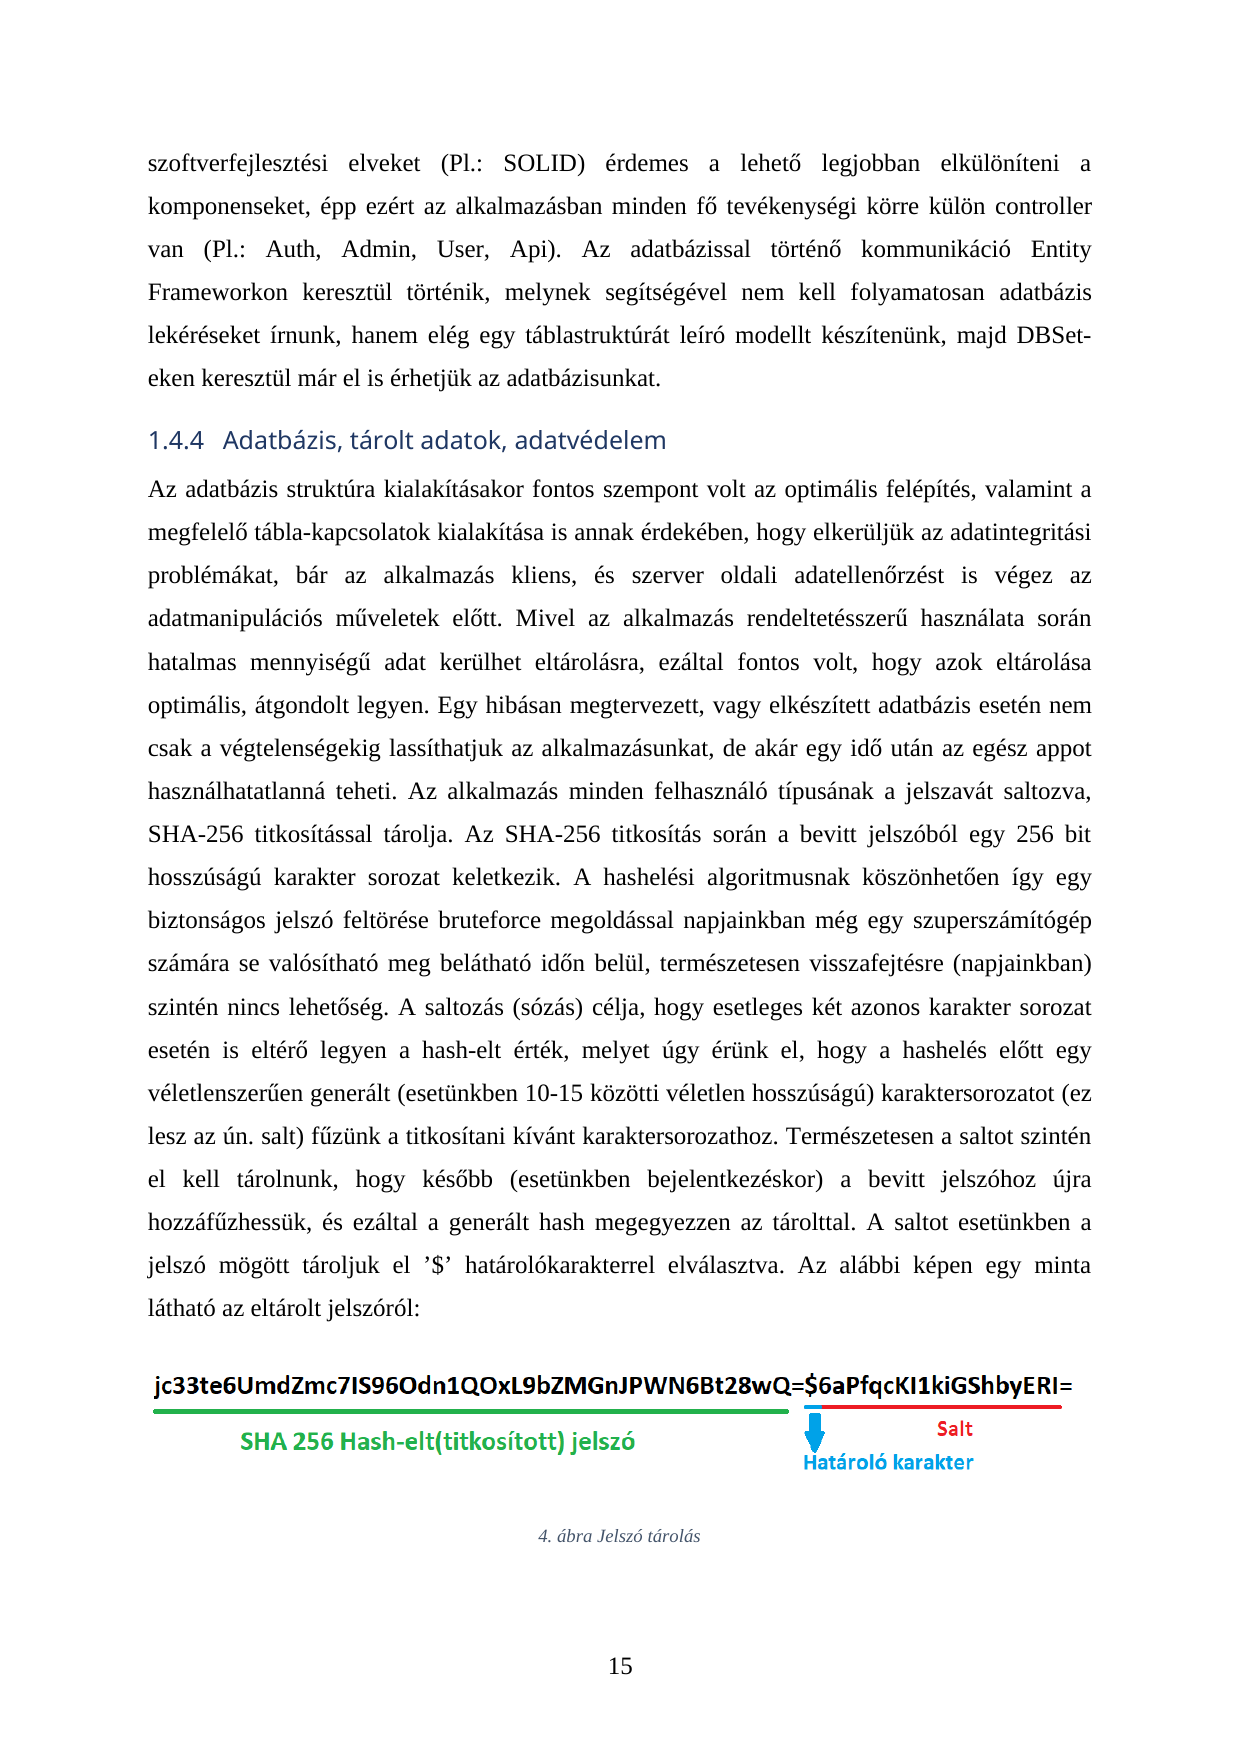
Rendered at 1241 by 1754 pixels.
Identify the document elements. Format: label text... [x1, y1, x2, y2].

text 4. ábra Jelszó tárolás [148, 1525, 1093, 1546]
picture [147, 1353, 1092, 1494]
text Az adatbázis struktúra kialakításakor fontos szempont volt az optimális felépítés, valamint a megfelelő tábla-kapcsolatok kialakítása is annak érdekében, hogy elkerüljük az adatintegritási problémákat, bár az alkalmazás kliens, és szerver oldali adatellenőrzést is végez az adatmanipulációs műveletek előtt. Mivel az alkalmazás rendeltetésszerű használata során hatalmas mennyiségű adat kerülhet eltárolásra, ezáltal fontos volt, hogy azok eltárolása optimális, átgondolt legyen. Egy hibásan megtervezett, vagy elkészített adatbázis esetén nem csak a végtelenségekig lassíthatjuk az alkalmazásunkat, de akár egy idő után az egész appot használhatatlanná teheti. Az alkalmazás minden felhasználó típusának a jelszavát saltozva, SHA-256 titkosítással tárolja. Az SHA-256 titkosítás során a bevitt jelszóból egy 256 bit hosszúságú karakter sorozat keletkezik. A hashelési algoritmusnak köszönhetően így egy biztonságos jelszó feltörése bruteforce megoldással napjainkban még egy szuperszámítógép számára se valósítható meg belátható időn belül, természetesen visszafejtésre (napjainkban) szintén nincs lehetőség. A saltozás (sózás) célja, hogy esetleges két azonos karakter sorozat esetén is eltérő legyen a hash-elt érték, melyet úgy érünk el, hogy a hashelés előtt egy véletlenszerűen generált (esetünkben 10-15 közötti véletlen hosszúságú) karaktersorozatot (ez lesz az ún. salt) fűzünk a titkosítani kívánt karaktersorozathoz. Természetesen a saltot szintén el kell tárolnunk, hogy később (esetünkben bejelentkezéskor) a bevitt jelszóhoz újra hozzáfűzhessük, és ezáltal a generált hash megegyezzen az tárolttal. A saltot esetünkben a jelszó mögött tároljuk el ’$’ határolókarakterrel elválasztva. Az alábbi képen egy minta látható az eltárolt jelszóról: [148, 474, 1093, 1322]
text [148, 148, 1093, 392]
subtitle Adatbázis, tárolt adatok, adatvédelem [148, 423, 1093, 457]
